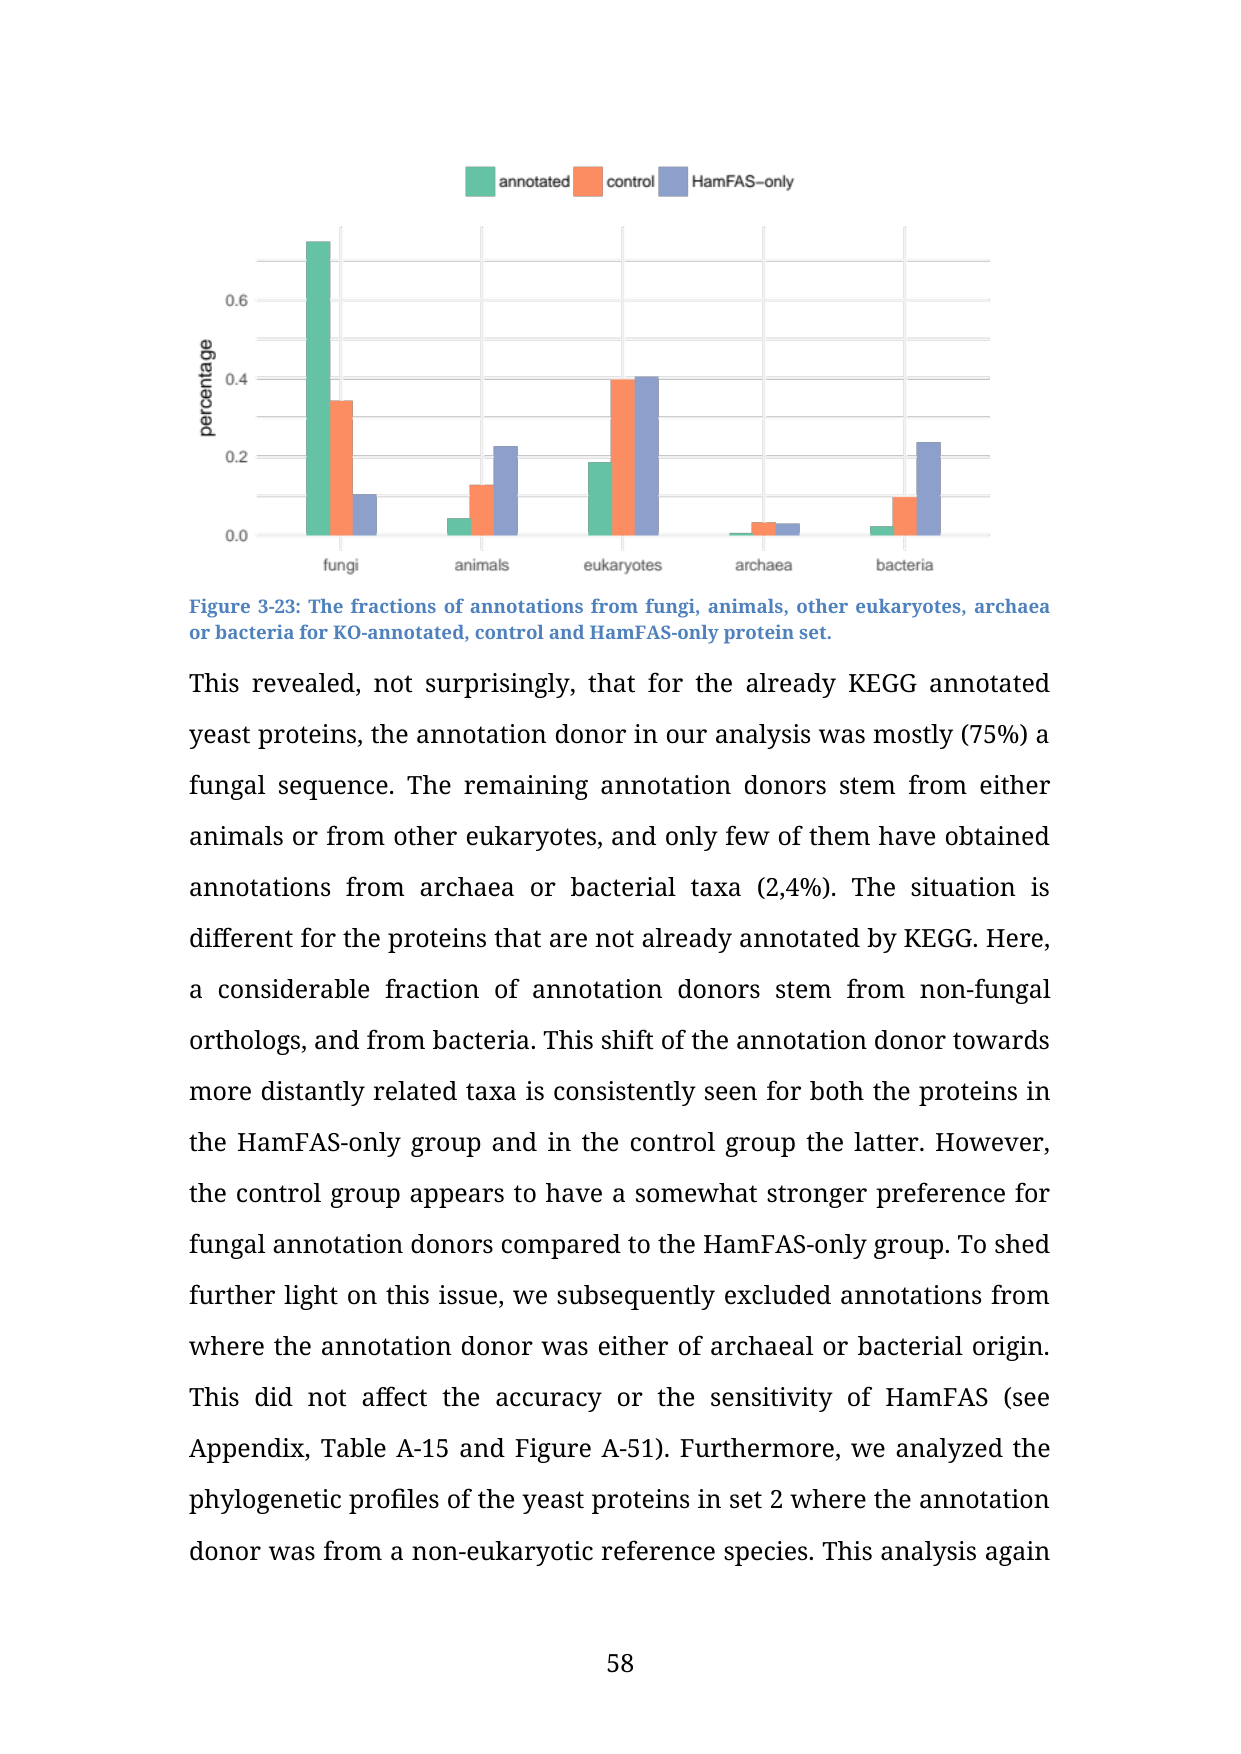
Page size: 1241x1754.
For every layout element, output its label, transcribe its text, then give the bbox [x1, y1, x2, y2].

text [189, 666, 1051, 1567]
